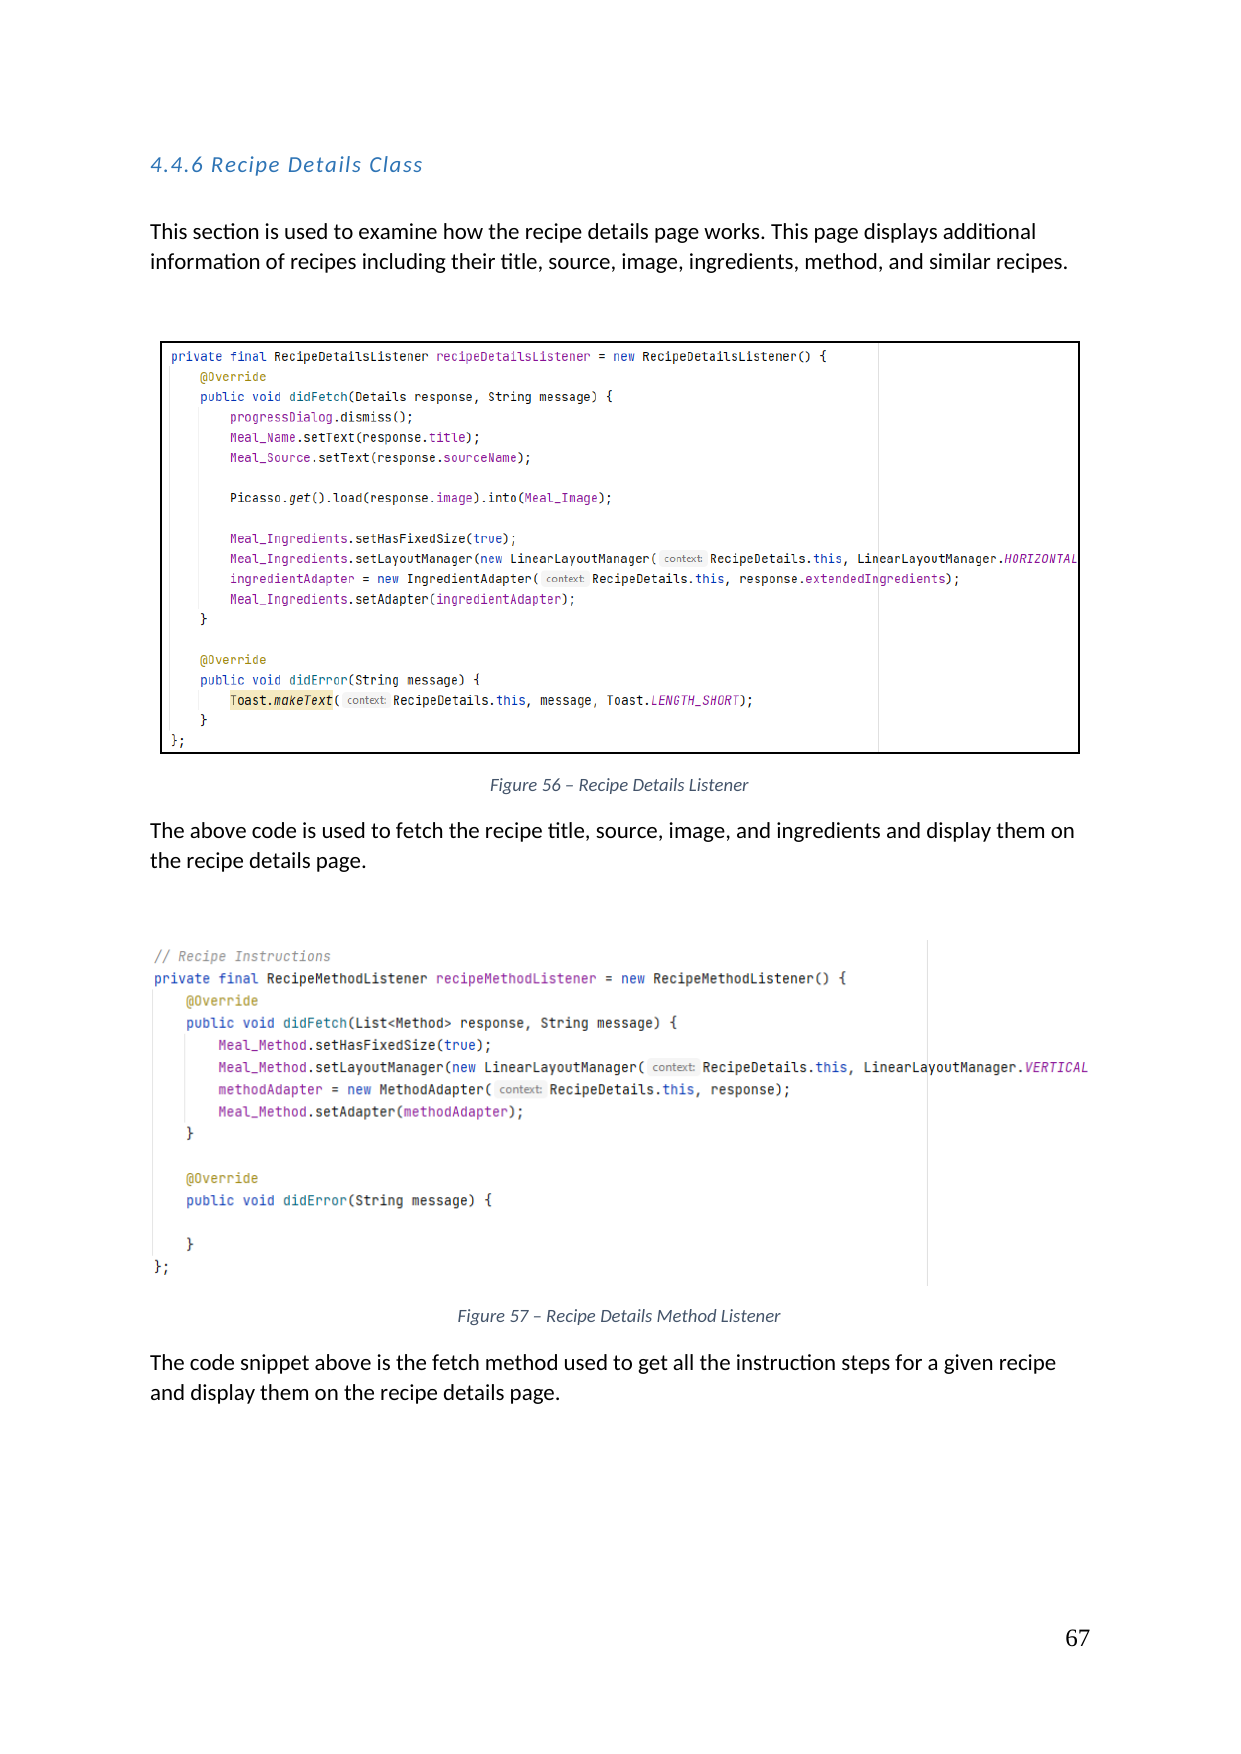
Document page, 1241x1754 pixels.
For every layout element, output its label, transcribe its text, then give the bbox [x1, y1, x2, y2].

text This section is used to examine how the recipe details page works. This page displays additional information of recipes including their title, source, image, ingredients, method, and similar recipes. [150, 217, 1090, 275]
text The code snippet above is the fetch method used to get all the instruction steps for a given recipe and display them on the recipe details page. [150, 1348, 1090, 1406]
picture [163, 343, 1078, 752]
picture [150, 940, 1091, 1286]
subtitle 4.4.6 Recipe Details Class [150, 150, 1090, 178]
text The above code is used to fetch the recipe title, source, image, and ingredients and display them on the recipe details page. [150, 816, 1090, 875]
